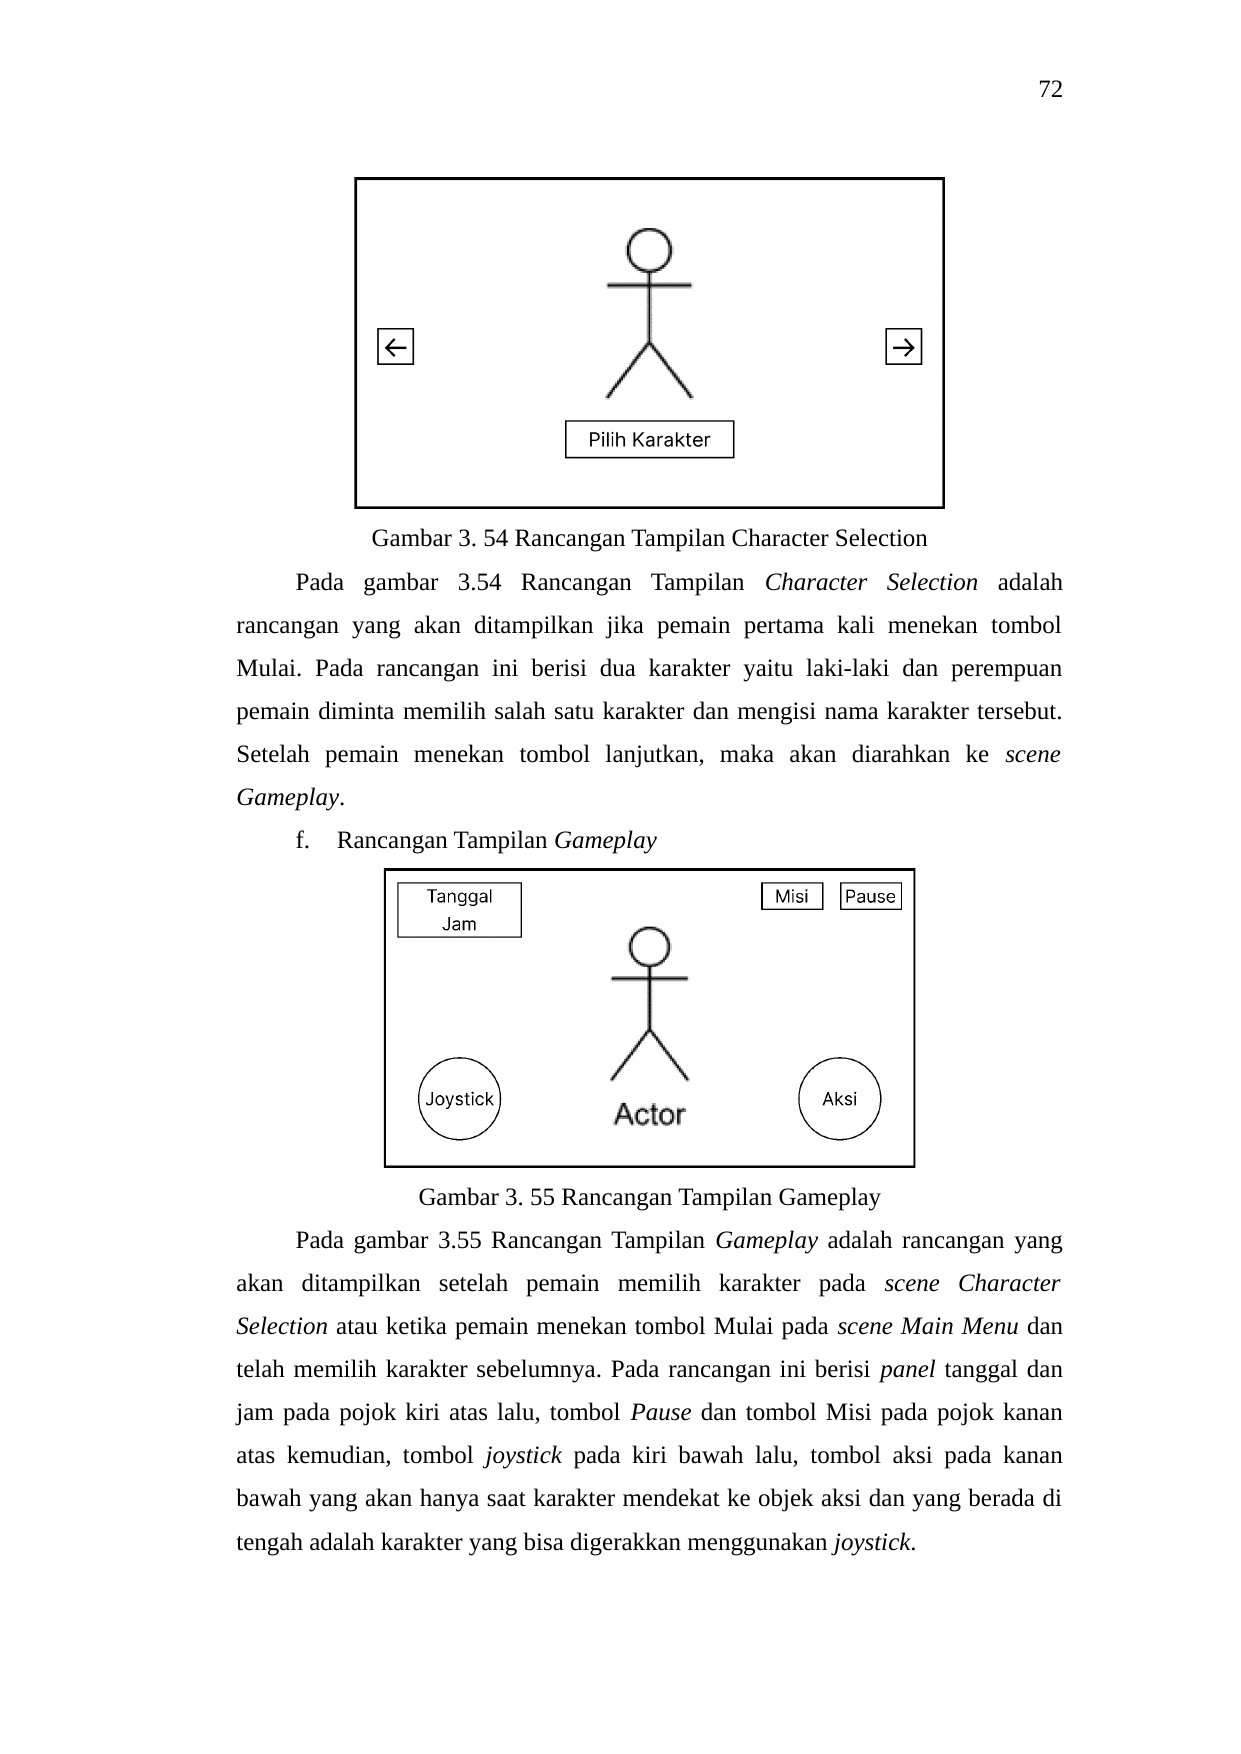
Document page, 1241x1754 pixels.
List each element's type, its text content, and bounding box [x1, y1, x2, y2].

text Gambar 3. 54 Rancangan Tampilan Character Selection [236, 523, 1063, 552]
text Gambar 3. 55 Rancangan Tampilan Gameplay [236, 1182, 1063, 1210]
picture [354, 177, 945, 509]
text Pada gambar 3.55 Rancangan Tampilan Gameplay adalah rancangan yang akan ditampilkan setelah pemain memilih karakter pada scene Character Selection atau ketika pemain menekan tombol Mulai pada scene Main Menu dan telah memilih karakter sebelumnya. Pada rancangan ini berisi panel tanggal dan jam pada pojok kiri atas lalu, tombol Pause dan tombol Misi pada pojok kanan atas kemudian, tombol joystick pada kiri bawah lalu, tombol aksi pada kanan bawah yang akan hanya saat karakter mendekat ke objek aksi dan yang berada di tengah adalah karakter yang bisa digerakkan menggunakan joystick. [236, 1225, 1063, 1555]
text Pada gambar 3.54 Rancangan Tampilan Character Selection adalah rancangan yang akan ditampilkan jika pemain pertama kali menekan tombol Mulai. Pada rancangan ini berisi dua karakter yaitu laki-laki dan perempuan pemain diminta memilih salah satu karakter dan mengisi nama karakter tersebut. Setelah pemain menekan tombol lanjutkan, maka akan diarahkan ke scene Gameplay. [236, 567, 1063, 811]
list Rancangan Tampilan Gameplay [295, 825, 1063, 854]
picture [383, 868, 916, 1168]
